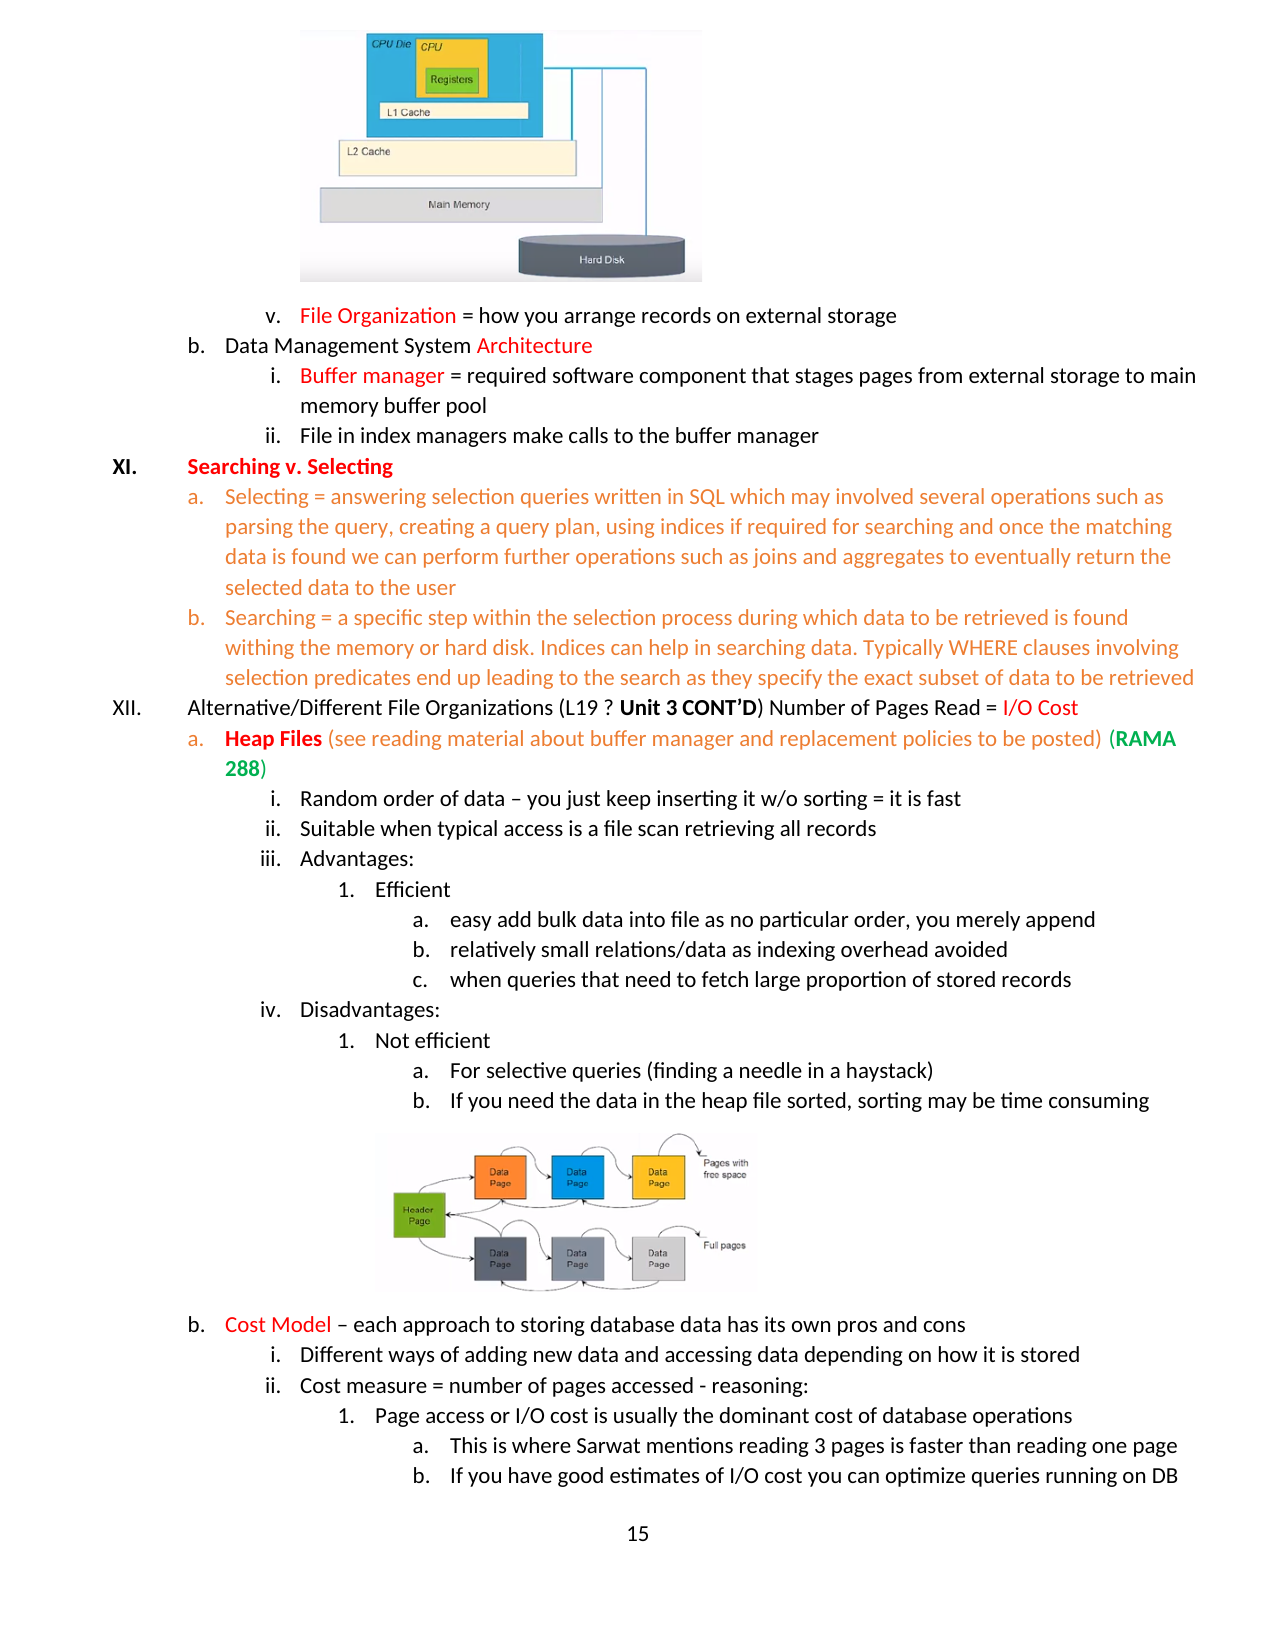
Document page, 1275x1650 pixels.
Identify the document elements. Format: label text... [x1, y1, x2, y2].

list For selective queries (finding a needle in a haystack) [412, 1056, 1200, 1084]
list File in index managers make calls to the buffer manager [281, 422, 1200, 449]
list Alternative/Different File Organizations (L19 ? Unit 3 CONT’D) Number of Pages Read = I/O Cost [112, 693, 1200, 721]
picture [300, 30, 703, 282]
list Selecting = answering selection queries written in SQL which may involved several operations such as parsing the query, creating a query plan, using indices if required for searching and once the matching data is found we can perform further operations such as joins and aggregates to eventually return the selected data to the user [187, 482, 1200, 601]
list File Organization = how you arrange records on external storage [281, 301, 1200, 329]
picture [375, 1133, 758, 1292]
list Suitable when typical access is a file scan retrieving all records [281, 814, 1200, 842]
list If you need the data in the heap file sorted, sorting may be time consuming [412, 1086, 1200, 1114]
list Heap Files (see reading material about buffer manager and replacement policies to be posted) (RAMA 288) [187, 724, 1200, 782]
list Disadvantages: [281, 996, 1200, 1023]
list relatively small relations/data as indexing overhead avoided [412, 935, 1200, 963]
list Data Management System Architecture [187, 331, 1200, 359]
list Not efficient [337, 1026, 1200, 1054]
list Efficient [337, 875, 1200, 903]
list Different ways of adding new data and accessing data depending on how it is stored [281, 1341, 1200, 1369]
list easy add bulk data into file as no particular order, you merely append [412, 905, 1200, 933]
list This is where Sarwat mentions reading 3 pages is faster than reading one page [412, 1431, 1200, 1459]
list If you have good estimates of I/O cost you can optimize queries running on DB [412, 1461, 1200, 1489]
list Page access or I/O cost is usually the dominant cost of database operations [337, 1401, 1200, 1429]
list Cost measure = number of pages accessed - reasoning: [281, 1371, 1200, 1399]
list when queries that need to fetch large proportion of stored records [412, 965, 1200, 993]
list Searching v. Selecting [112, 452, 1200, 480]
list Searching = a specific step within the selection process during which data to be retrieved is found withing the memory or hard disk. Indices can help in searching data. Typically WHERE clauses involving selection predicates end up leading to the search as they specify the exact subset of data to be retrieved [187, 603, 1200, 691]
list Advantages: [281, 844, 1200, 872]
list Cost Model – each approach to storing database data has its own pros and cons [187, 1310, 1200, 1338]
list Random order of data – you just keep inserting it w/o sorting = it is fast [281, 784, 1200, 812]
list Buffer manager = required software component that stages pages from external storage to main memory buffer pool [281, 361, 1200, 419]
